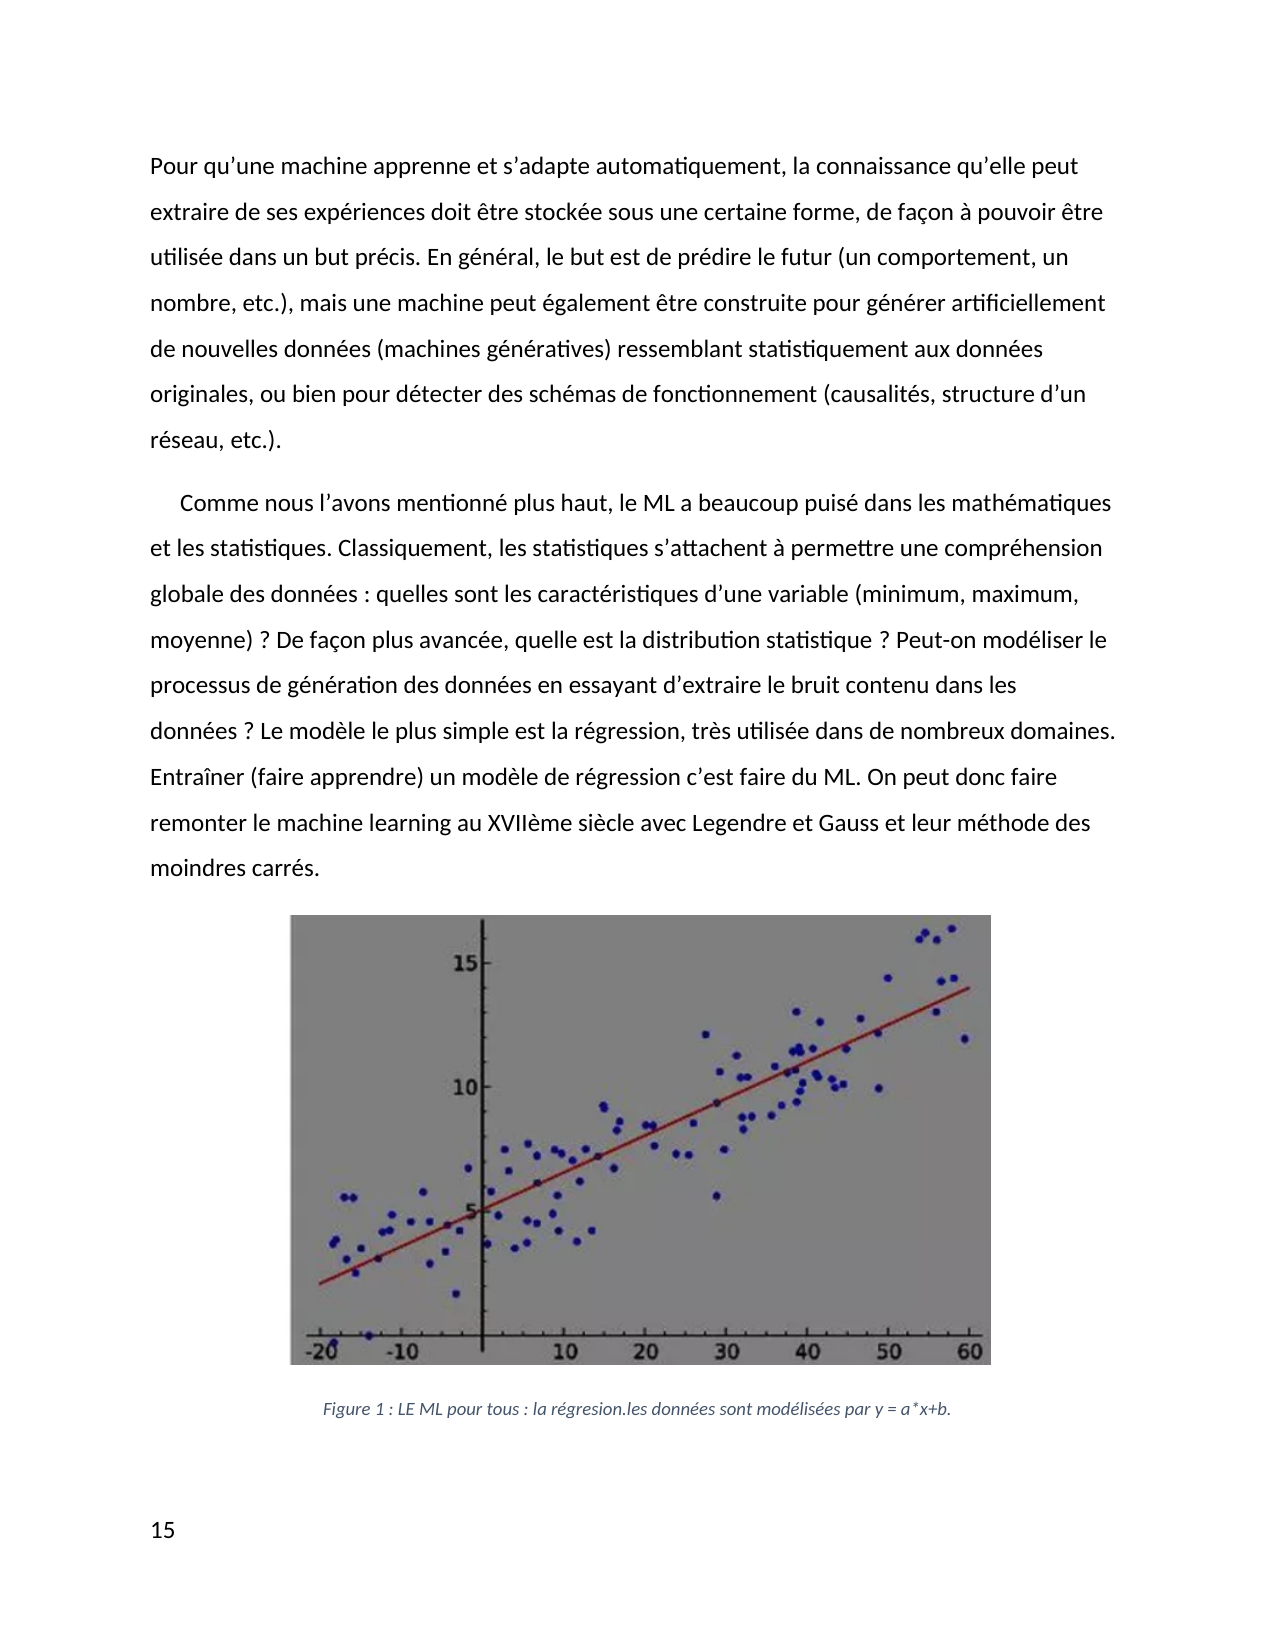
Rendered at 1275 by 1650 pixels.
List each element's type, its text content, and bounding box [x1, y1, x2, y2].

text Pour qu’une machine apprenne et s’adapte automatiquement, la connaissance qu’elle peut extraire de ses expériences doit être stockée sous une certaine forme, de façon à pouvoir être utilisée dans un but précis. En général, le but est de prédire le futur (un comportement, un nombre, etc.), mais une machine peut également être construite pour générer artificiellement de nouvelles données (machines génératives) ressemblant statistiquement aux données originales, ou bien pour détecter des schémas de fonctionnement (causalités, structure d’un réseau, etc.). [150, 150, 1125, 455]
picture [284, 915, 991, 1365]
text Comme nous l’avons mentionné plus haut, le ML a beaucoup puisé dans les mathématiques et les statistiques. Classiquement, les statistiques s’attachent à permettre une compréhension globale des données : quelles sont les caractéristiques d’une variable (minimum, maximum, moyenne) ? De façon plus avancée, quelle est la distribution statistique ? Peut-on modéliser le processus de génération des données en essayant d’extraire le bruit contenu dans les données ? Le modèle le plus simple est la régression, très utilisée dans de nombreux domaines. Entraîner (faire apprendre) un modèle de régression c’est faire du ML. On peut donc faire remonter le machine learning au XVIIème siècle avec Legendre et Gauss et leur méthode des moindres carrés. [150, 487, 1125, 883]
text Figure 1 : LE ML pour tous : la régresion.les données sont modélisées par y = a*x+b. [150, 1397, 1125, 1420]
